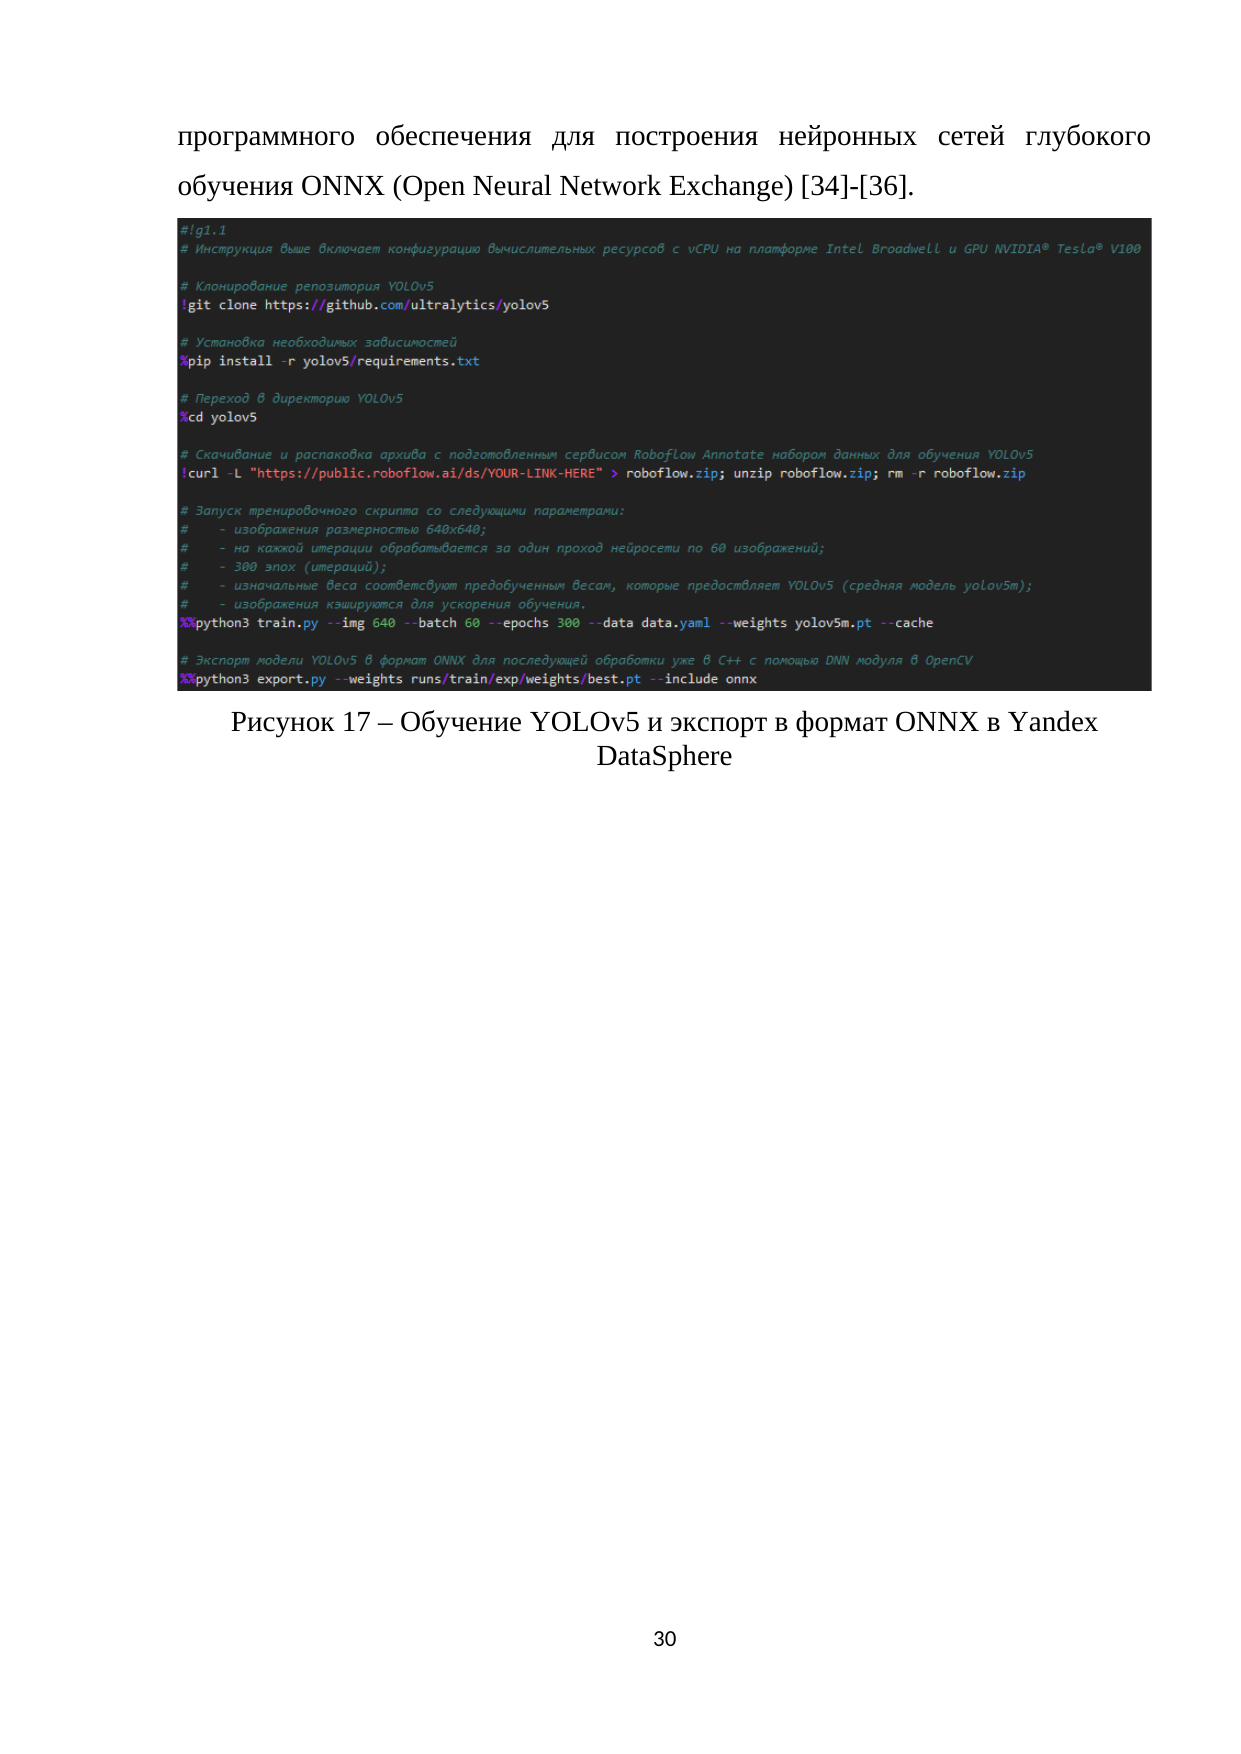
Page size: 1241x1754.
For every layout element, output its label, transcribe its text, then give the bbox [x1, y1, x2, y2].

picture [177, 218, 1152, 691]
text Рисунок 17 – Обучение YOLOv5 и экспорт в формат ONNX в Yandex DataSphere [177, 704, 1152, 772]
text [177, 118, 1152, 202]
